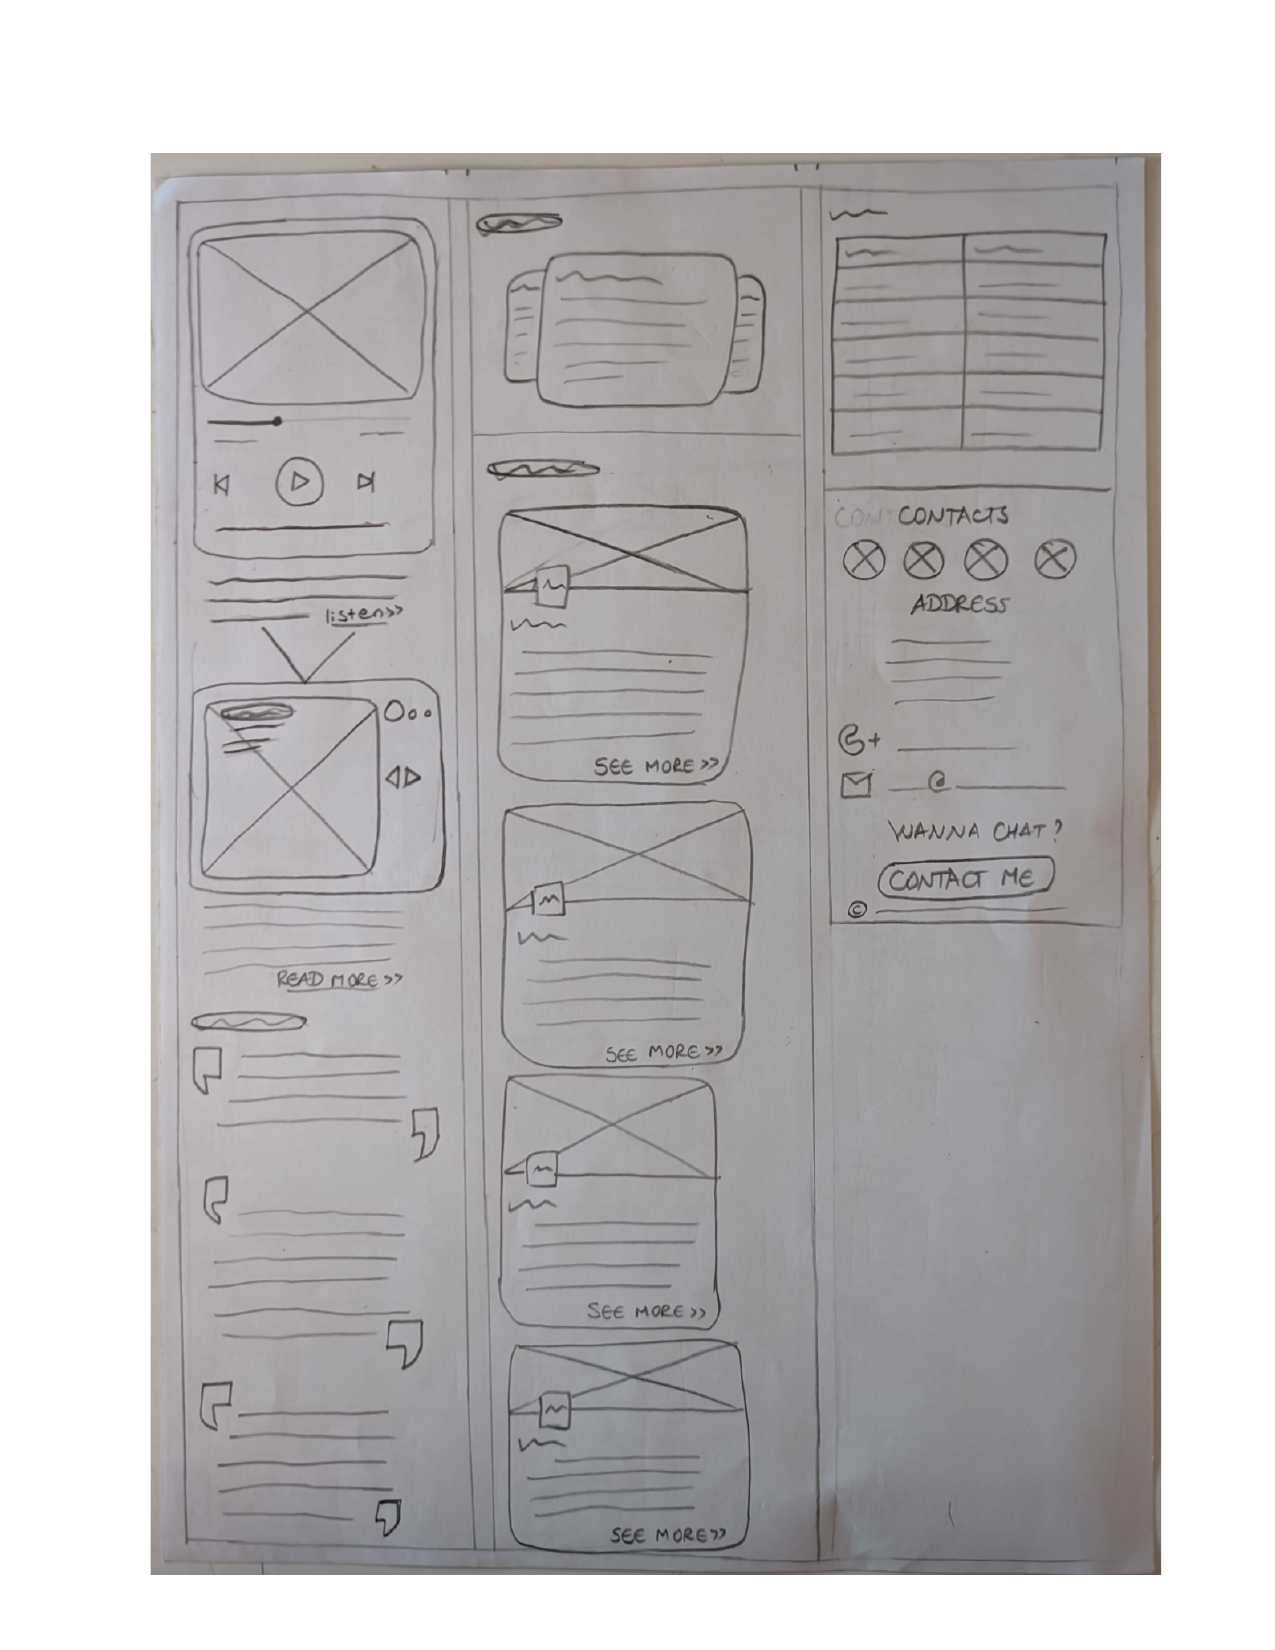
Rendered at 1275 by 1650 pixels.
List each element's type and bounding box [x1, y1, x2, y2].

picture [150, 153, 1162, 1575]
